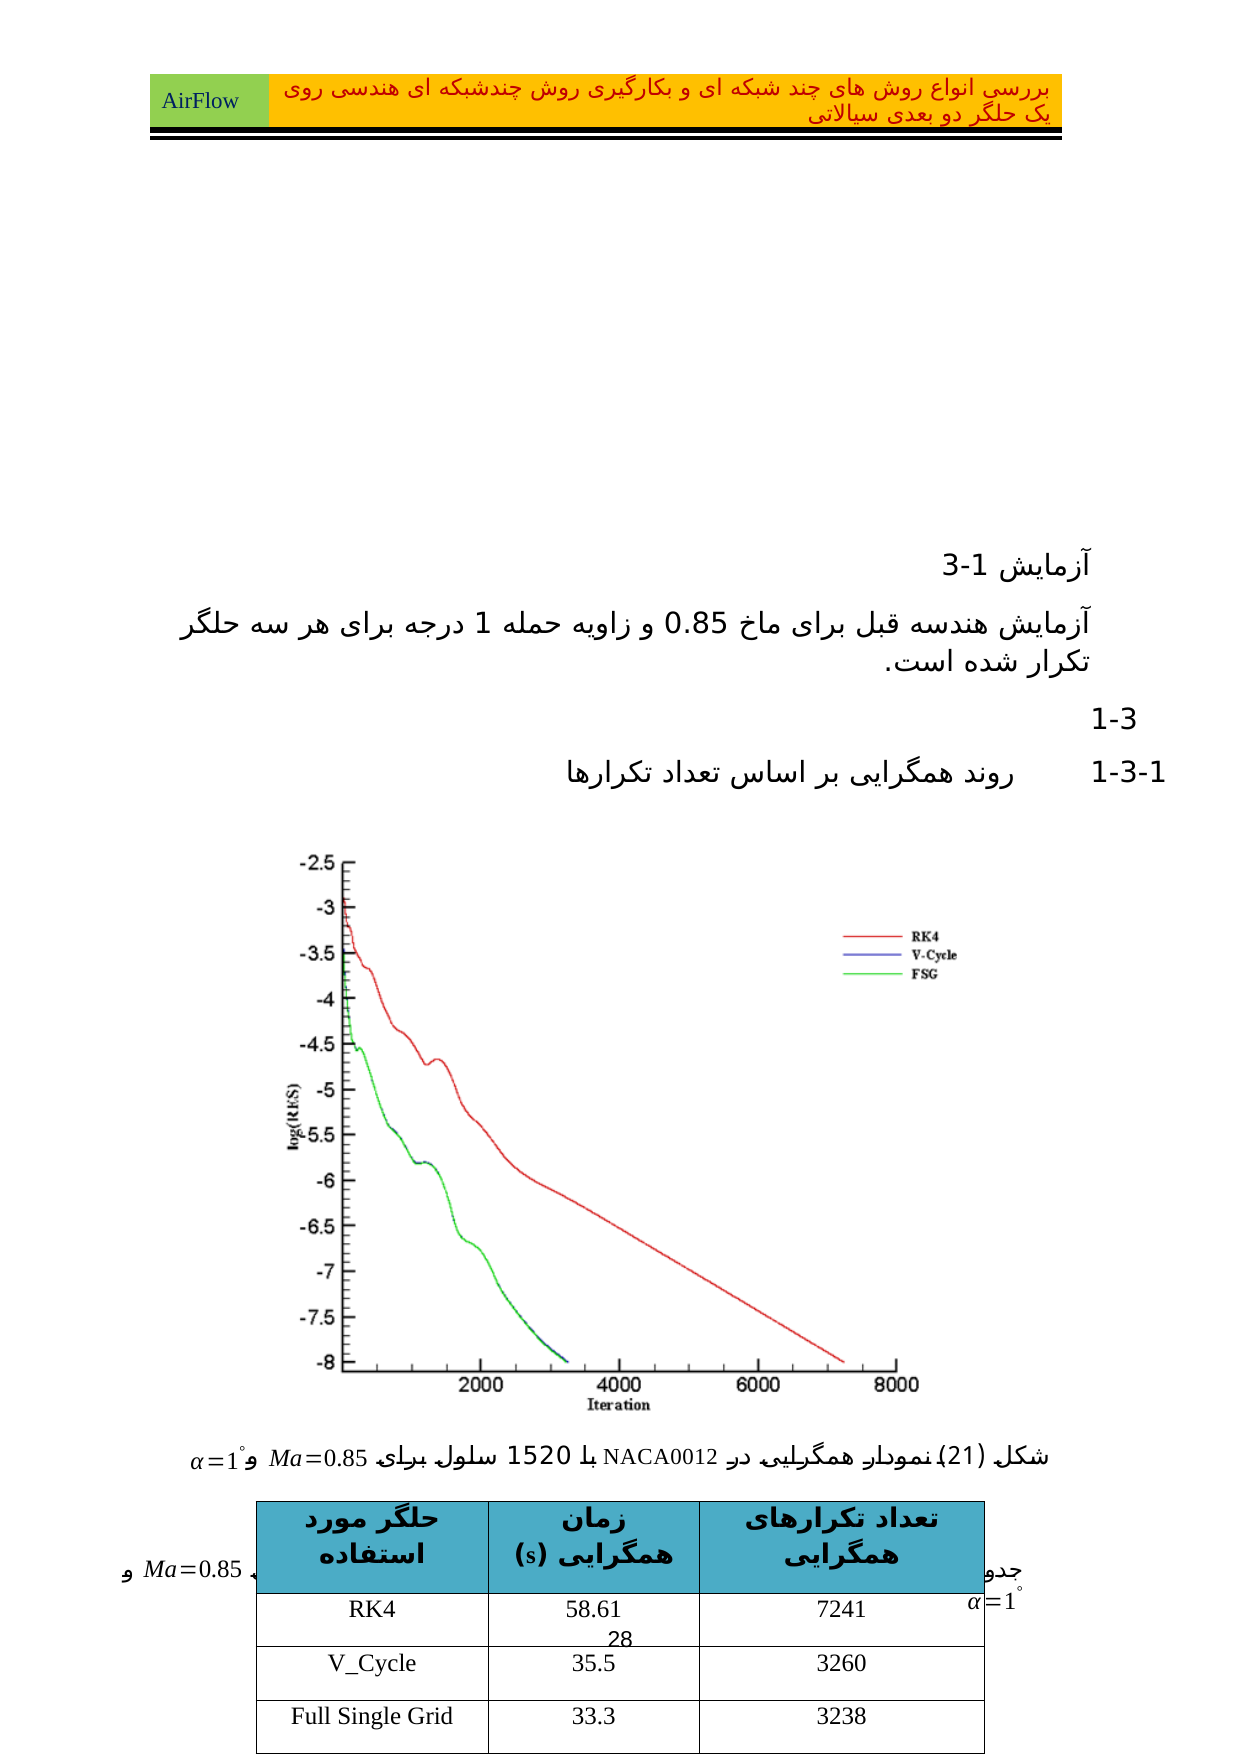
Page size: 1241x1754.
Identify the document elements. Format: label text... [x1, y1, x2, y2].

table_cell 7241 [700, 1594, 984, 1646]
text آزمایش هندسه قبل برای ماخ 0.85 و زاویه حمله 1 درجه برای هر سه حلگر تکرار شده است. [150, 606, 1090, 678]
table_cell 3260 [700, 1647, 984, 1699]
table_cell 58.61 [489, 1594, 699, 1646]
table_cell V_Cycle [257, 1647, 488, 1699]
table_header حلگر مورد استفاده [257, 1502, 488, 1593]
table_cell RK4 [257, 1594, 488, 1646]
text آزمایش 1-3 [150, 548, 1090, 582]
table_cell 3238 [700, 1701, 984, 1753]
picture [272, 822, 968, 1423]
table_cell Full Single Grid [257, 1701, 488, 1753]
table_cell 33.3 [489, 1701, 699, 1753]
list روند همگرایی بر اساس تعداد تکرارها [150, 755, 1090, 789]
table_header زمان همگرایی (s) [489, 1502, 699, 1593]
table_cell 35.5 [489, 1647, 699, 1699]
text شکل (21) نمودار همگرایی در NACA0012 با 1520 سلول برای و [150, 1441, 1090, 1475]
text جدول (5) نتایج عددی مربوط به همگرایی در NACA0012 با 1520 سلول برای و [123, 1555, 256, 1614]
table_header تعداد تکرارهای همگرایی [700, 1502, 984, 1593]
